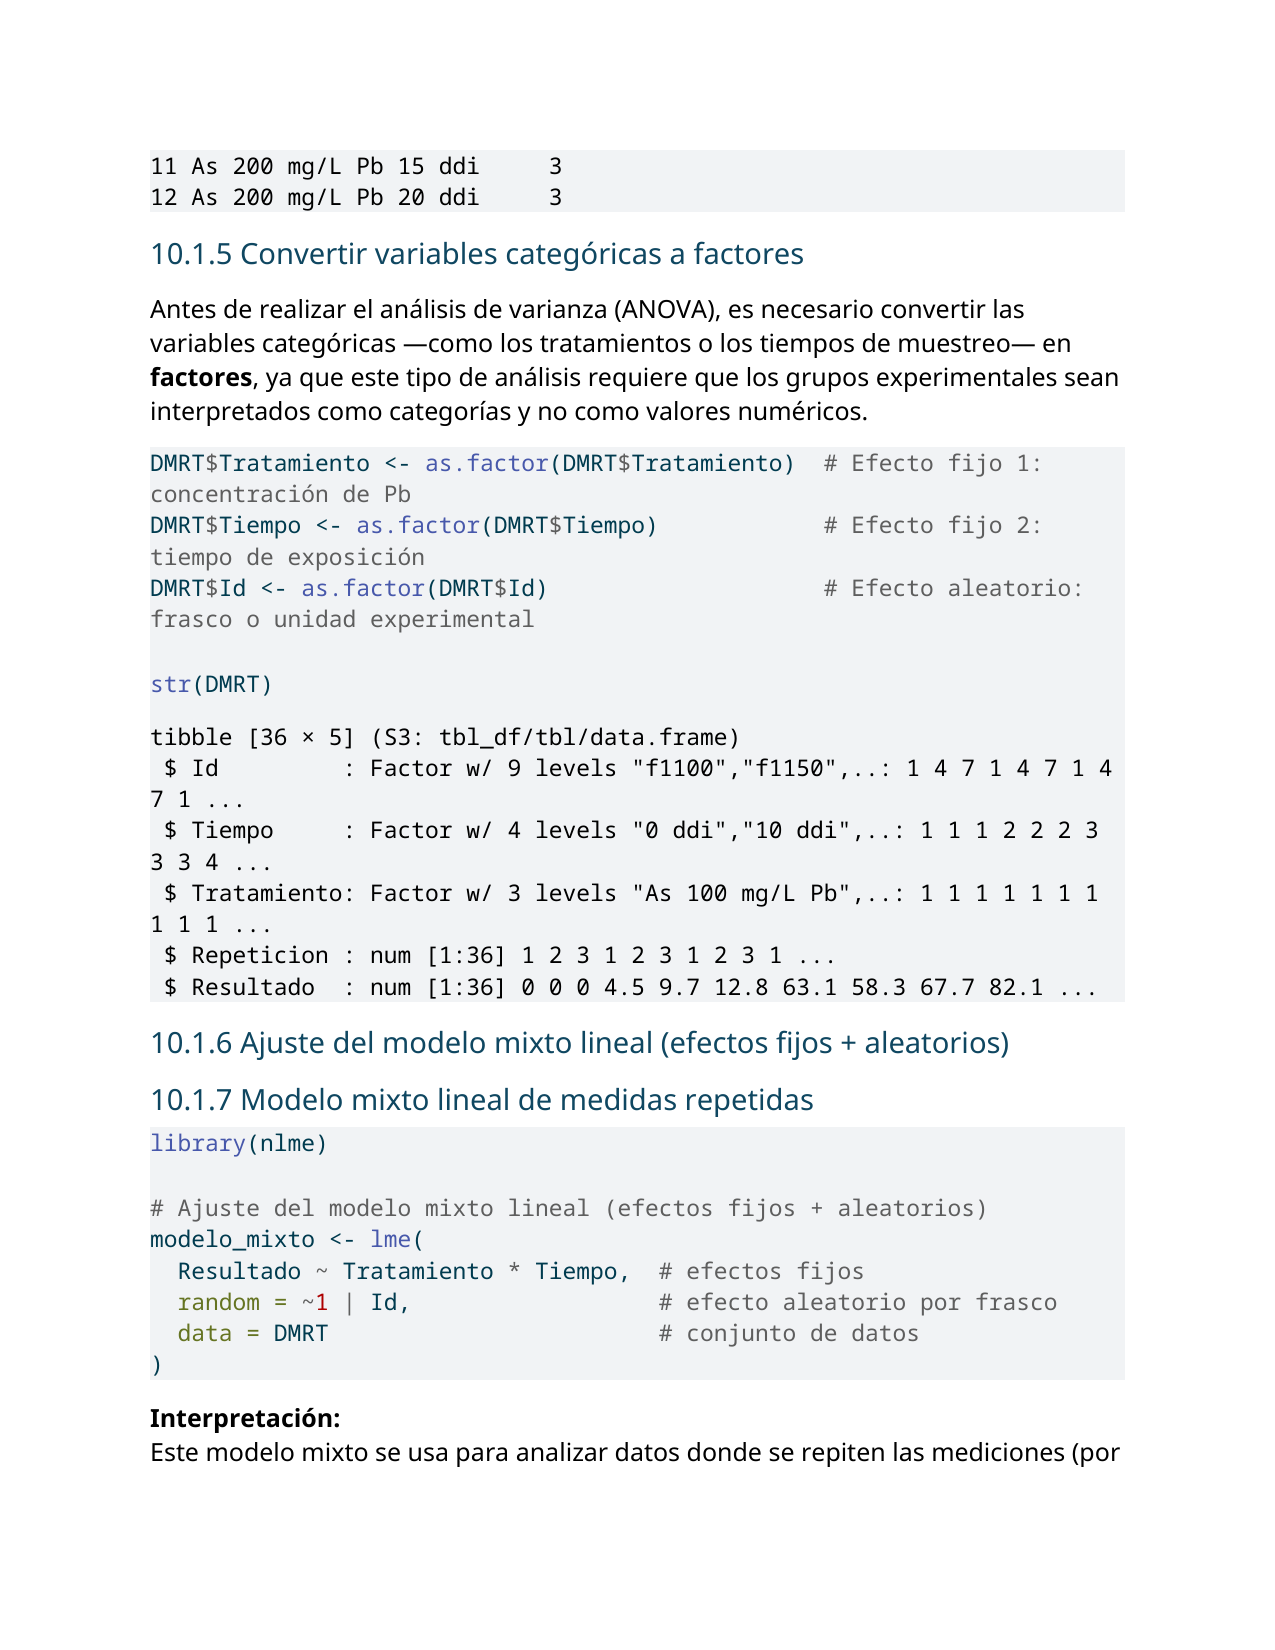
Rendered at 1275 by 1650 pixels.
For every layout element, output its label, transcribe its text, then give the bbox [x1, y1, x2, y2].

subtitle 10.1.7 Modelo mixto lineal de medidas repetidas [150, 1079, 1125, 1118]
text tibble [36 × 5] (S3: tbl_df/tbl/data.frame) $ Id : Factor w/ 9 levels "f1100","f1150",..: 1 4 7 1 4 7 1 4 7 1 ... $ Tiempo : Factor w/ 4 levels "0 ddi","10 ddi",..: 1 1 1 2 2 2 3 3 3 4 ... $ Tratamiento: Factor w/ 3 levels "As 100 mg/L Pb",..: 1 1 1 1 1 1 1 1 1 1 ... $ Repeticion : num [1:36] 1 2 3 1 2 3 1 2 3 1 ... $ Resultado : num [1:36] 0 0 0 4.5 9.7 12.8 63.1 58.3 67.7 82.1 ... [150, 720, 1125, 1002]
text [150, 1401, 1125, 1469]
subtitle 10.1.6 Ajuste del modelo mixto lineal (efectos fijos + aleatorios) [150, 1022, 1125, 1062]
subtitle 10.1.5 Convertir variables categóricas a factores [150, 233, 1125, 273]
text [150, 150, 1125, 212]
text library(nlme) # Ajuste del modelo mixto lineal (efectos fijos + aleatorios) modelo_mixto <- lme( Resultado ~ Tratamiento * Tiempo, # efectos fijos random = ~1 | Id, # efecto aleatorio por frasco data = DMRT # conjunto de datos ) [150, 1127, 1125, 1380]
text Antes de realizar el análisis de varianza (ANOVA), es necesario convertir las variables categóricas —como los tratamientos o los tiempos de muestreo— en factores, ya que este tipo de análisis requiere que los grupos experimentales sean interpretados como categorías y no como valores numéricos. [150, 292, 1125, 428]
text DMRT$Tratamiento <- as.factor(DMRT$Tratamiento) # Efecto fijo 1: concentración de Pb DMRT$Tiempo <- as.factor(DMRT$Tiempo) # Efecto fijo 2: tiempo de exposición DMRT$Id <- as.factor(DMRT$Id) # Efecto aleatorio: frasco o unidad experimental str(DMRT) [150, 447, 1125, 699]
